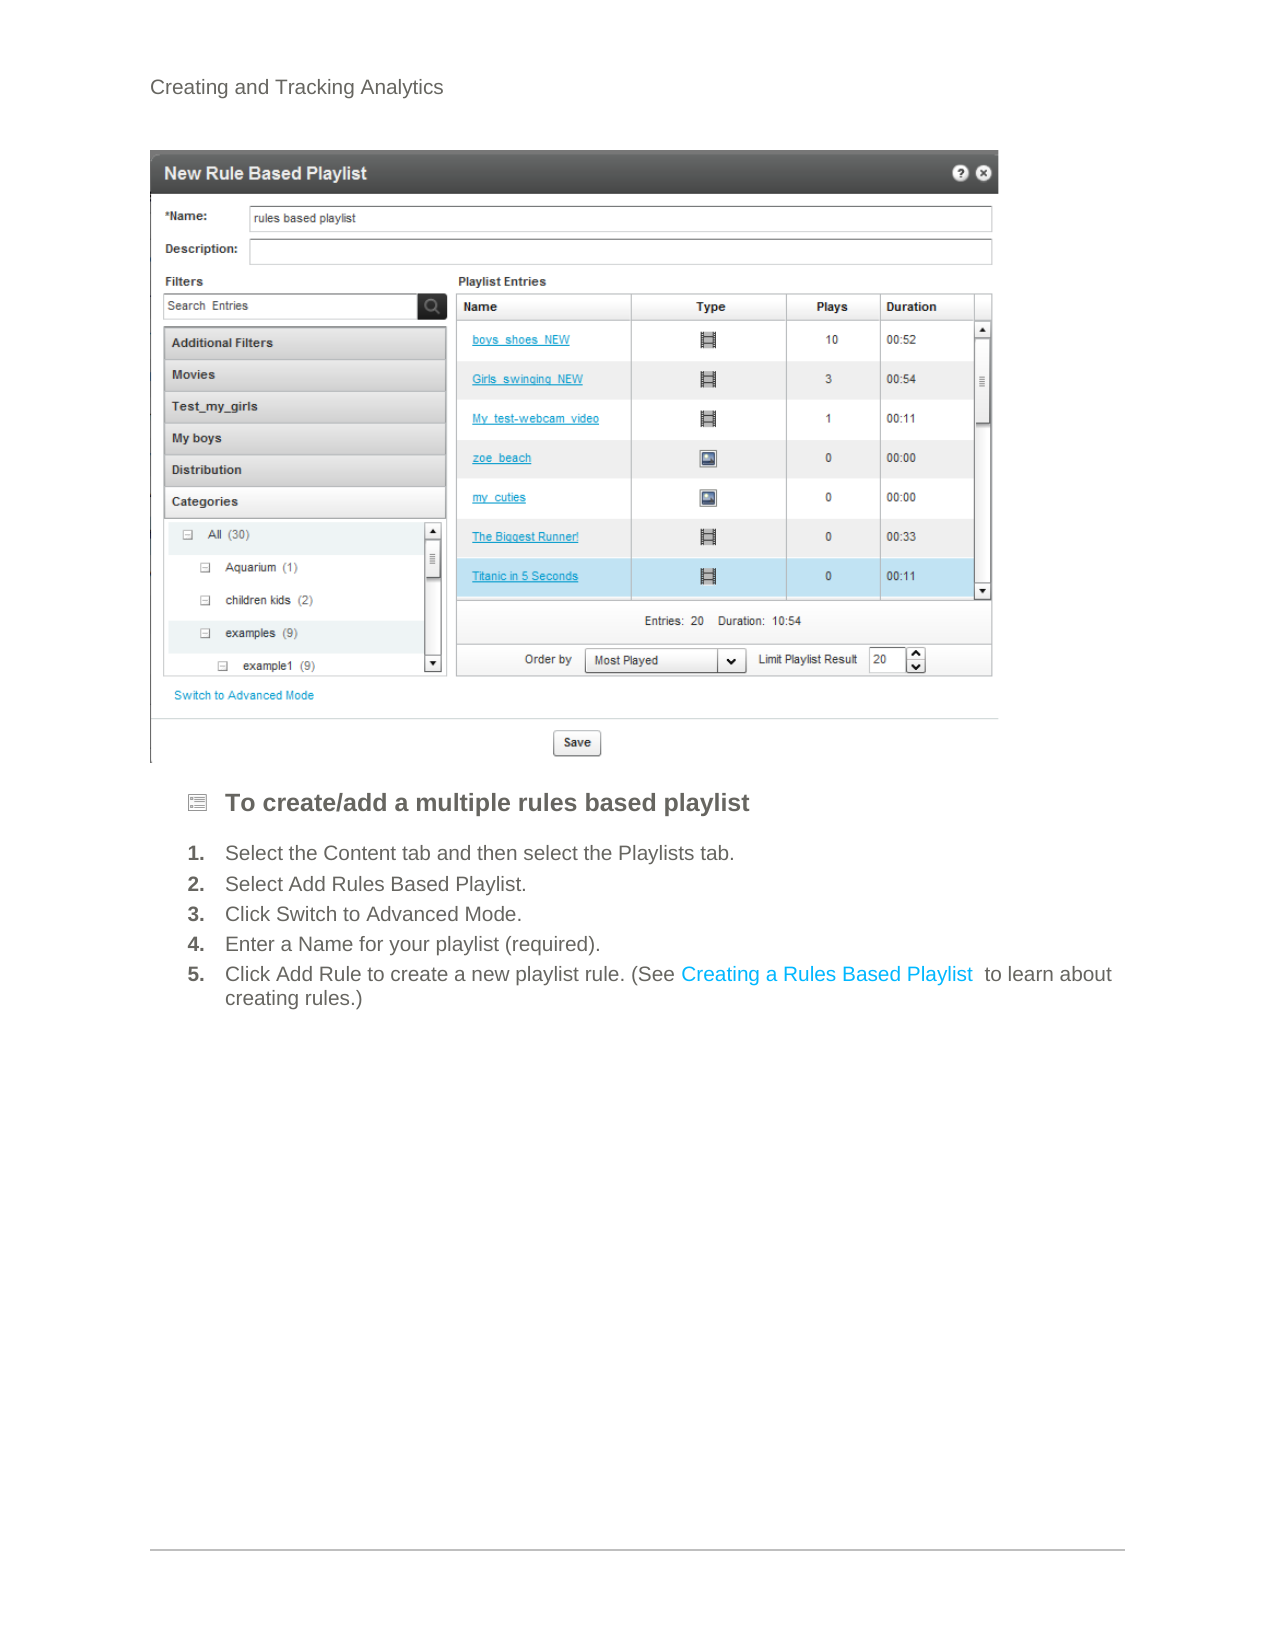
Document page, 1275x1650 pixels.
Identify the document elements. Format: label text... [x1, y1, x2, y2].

list Enter a Name for your playlist (required). [187, 932, 1125, 956]
picture [150, 150, 999, 763]
list Click Add Rule to create a new playlist rule. (See Creating a Rules Based Playlist to learn about creating rules.) [187, 962, 1125, 1010]
picture [188, 794, 208, 811]
list Select the Content tab and then select the Playlists tab. [187, 841, 1125, 865]
list Select Add Rules Based Playlist. [187, 871, 1125, 895]
list Click Switch to Advanced Mode. [187, 902, 1125, 926]
text To create/add a multiple rules based playlist [187, 787, 1125, 816]
